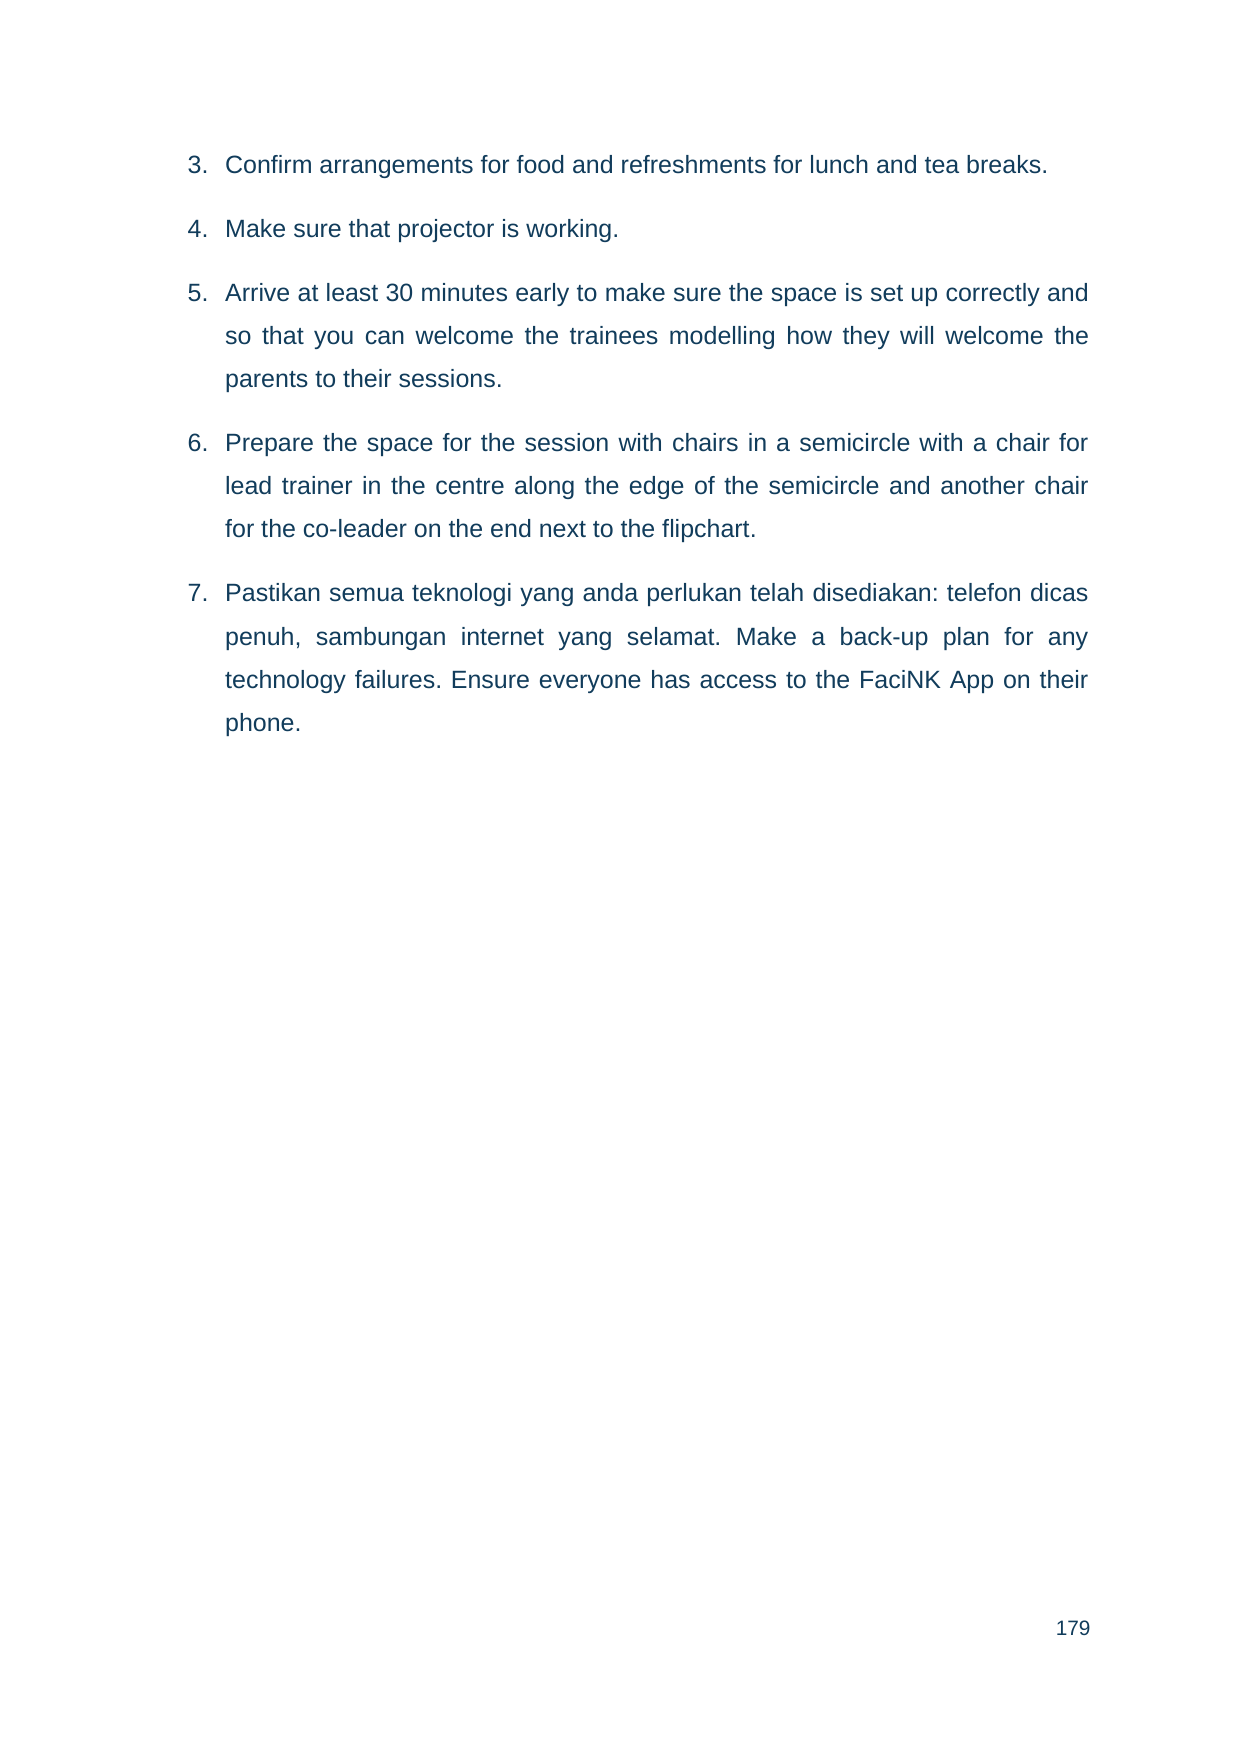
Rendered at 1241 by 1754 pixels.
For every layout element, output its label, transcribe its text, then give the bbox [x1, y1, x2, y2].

list Pastikan semua teknologi yang anda perlukan telah disediakan: telefon dicas penuh, sambungan internet yang selamat. Make a back-up plan for any technology failures. Ensure everyone has access to the FaciNK App on their phone. [187, 578, 1090, 736]
list Make sure that projector is working. [187, 214, 1090, 243]
list Prepare the space for the session with chairs in a semicircle with a chair for lead trainer in the centre along the edge of the semicircle and another chair for the co-leader on the end next to the flipchart. [187, 428, 1090, 543]
list Confirm arrangements for food and refreshments for lunch and tea breaks. [187, 150, 1090, 179]
list Arrive at least 30 minutes early to make sure the space is set up correctly and so that you can welcome the trainees modelling how they will welcome the parents to their sessions. [187, 278, 1090, 393]
